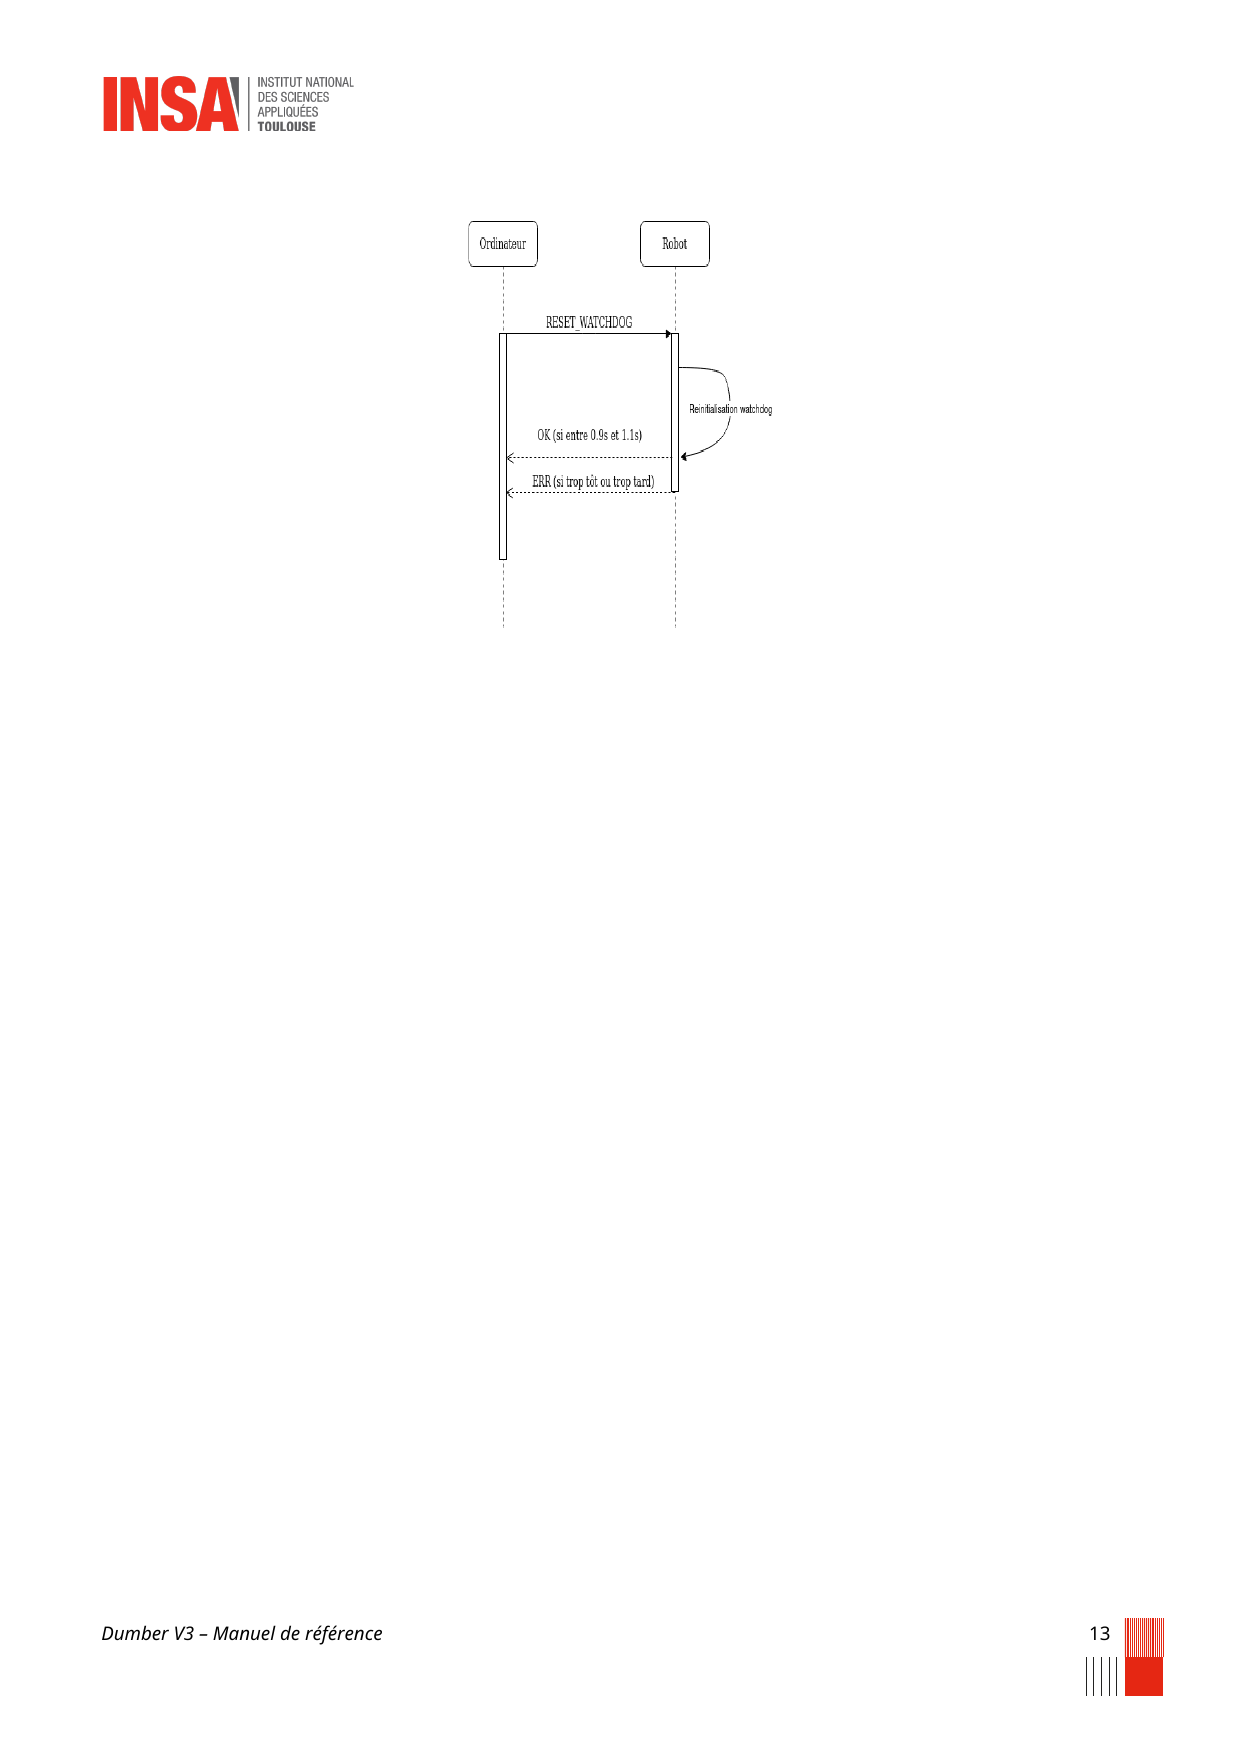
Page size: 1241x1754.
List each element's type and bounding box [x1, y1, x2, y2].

picture [468, 221, 772, 628]
